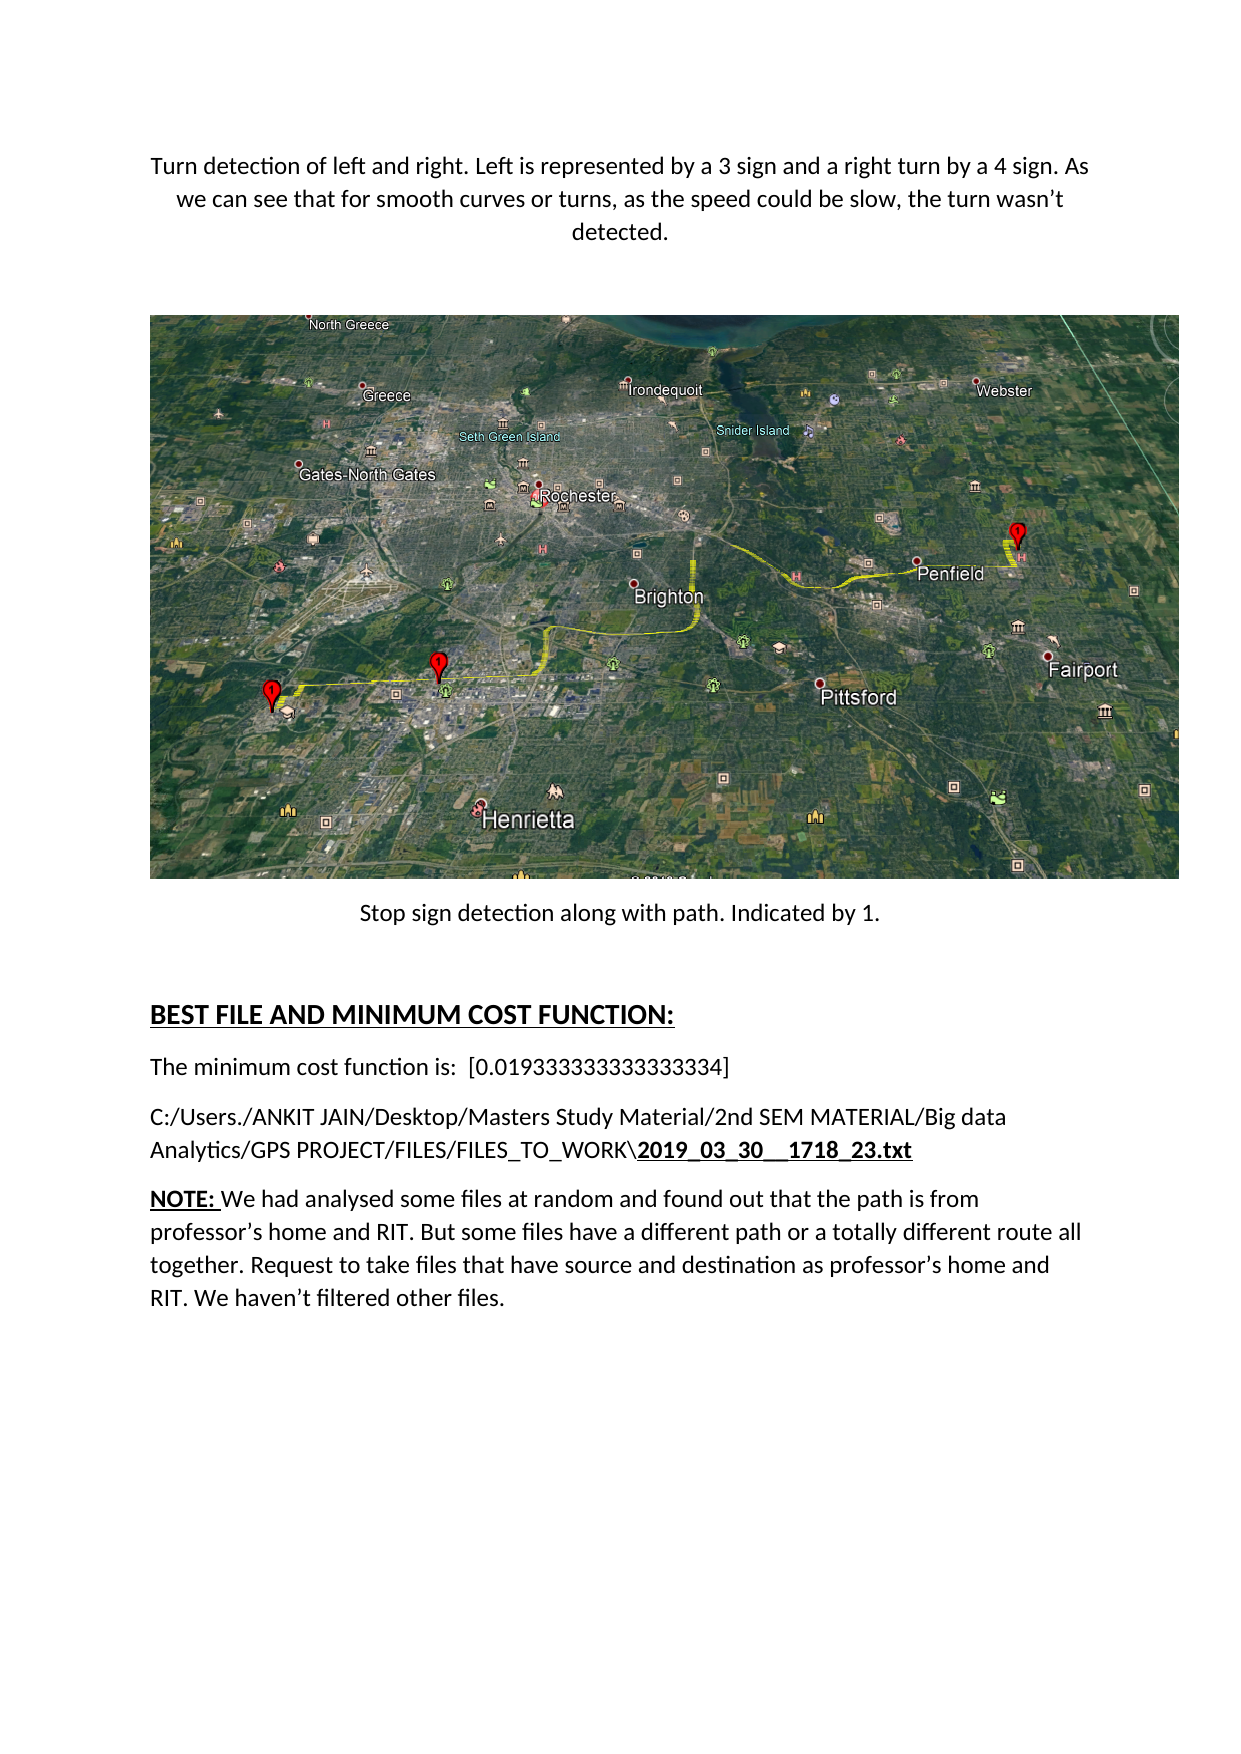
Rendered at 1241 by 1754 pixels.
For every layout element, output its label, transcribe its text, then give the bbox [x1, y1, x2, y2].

text The minimum cost function is: [0.019333333333333334] [150, 1051, 1090, 1082]
text Turn detection of left and right. Left is represented by a 3 sign and a right turn by a 4 sign. As we can see that for smooth curves or turns, as the speed could be slow, the turn wasn’t detected. [150, 150, 1090, 246]
text NOTE: We had analysed some files at random and found out that the path is from professor’s home and RIT. But some files have a different path or a totally different route all together. Request to take files that have source and destination as professor’s home and RIT. We haven’t filtered other files. [150, 1183, 1090, 1313]
text BEST FILE AND MINIMUM COST FUNCTION: [150, 996, 1090, 1032]
text C:/Users./ANKIT JAIN/Desktop/Masters Study Material/2nd SEM MATERIAL/Big data Analytics/GPS PROJECT/FILES/FILES_TO_WORK\2019_03_30__1718_23.txt [150, 1101, 1090, 1164]
picture [150, 315, 1179, 879]
text Stop sign detection along with path. Indicated by 1. [150, 897, 1090, 928]
